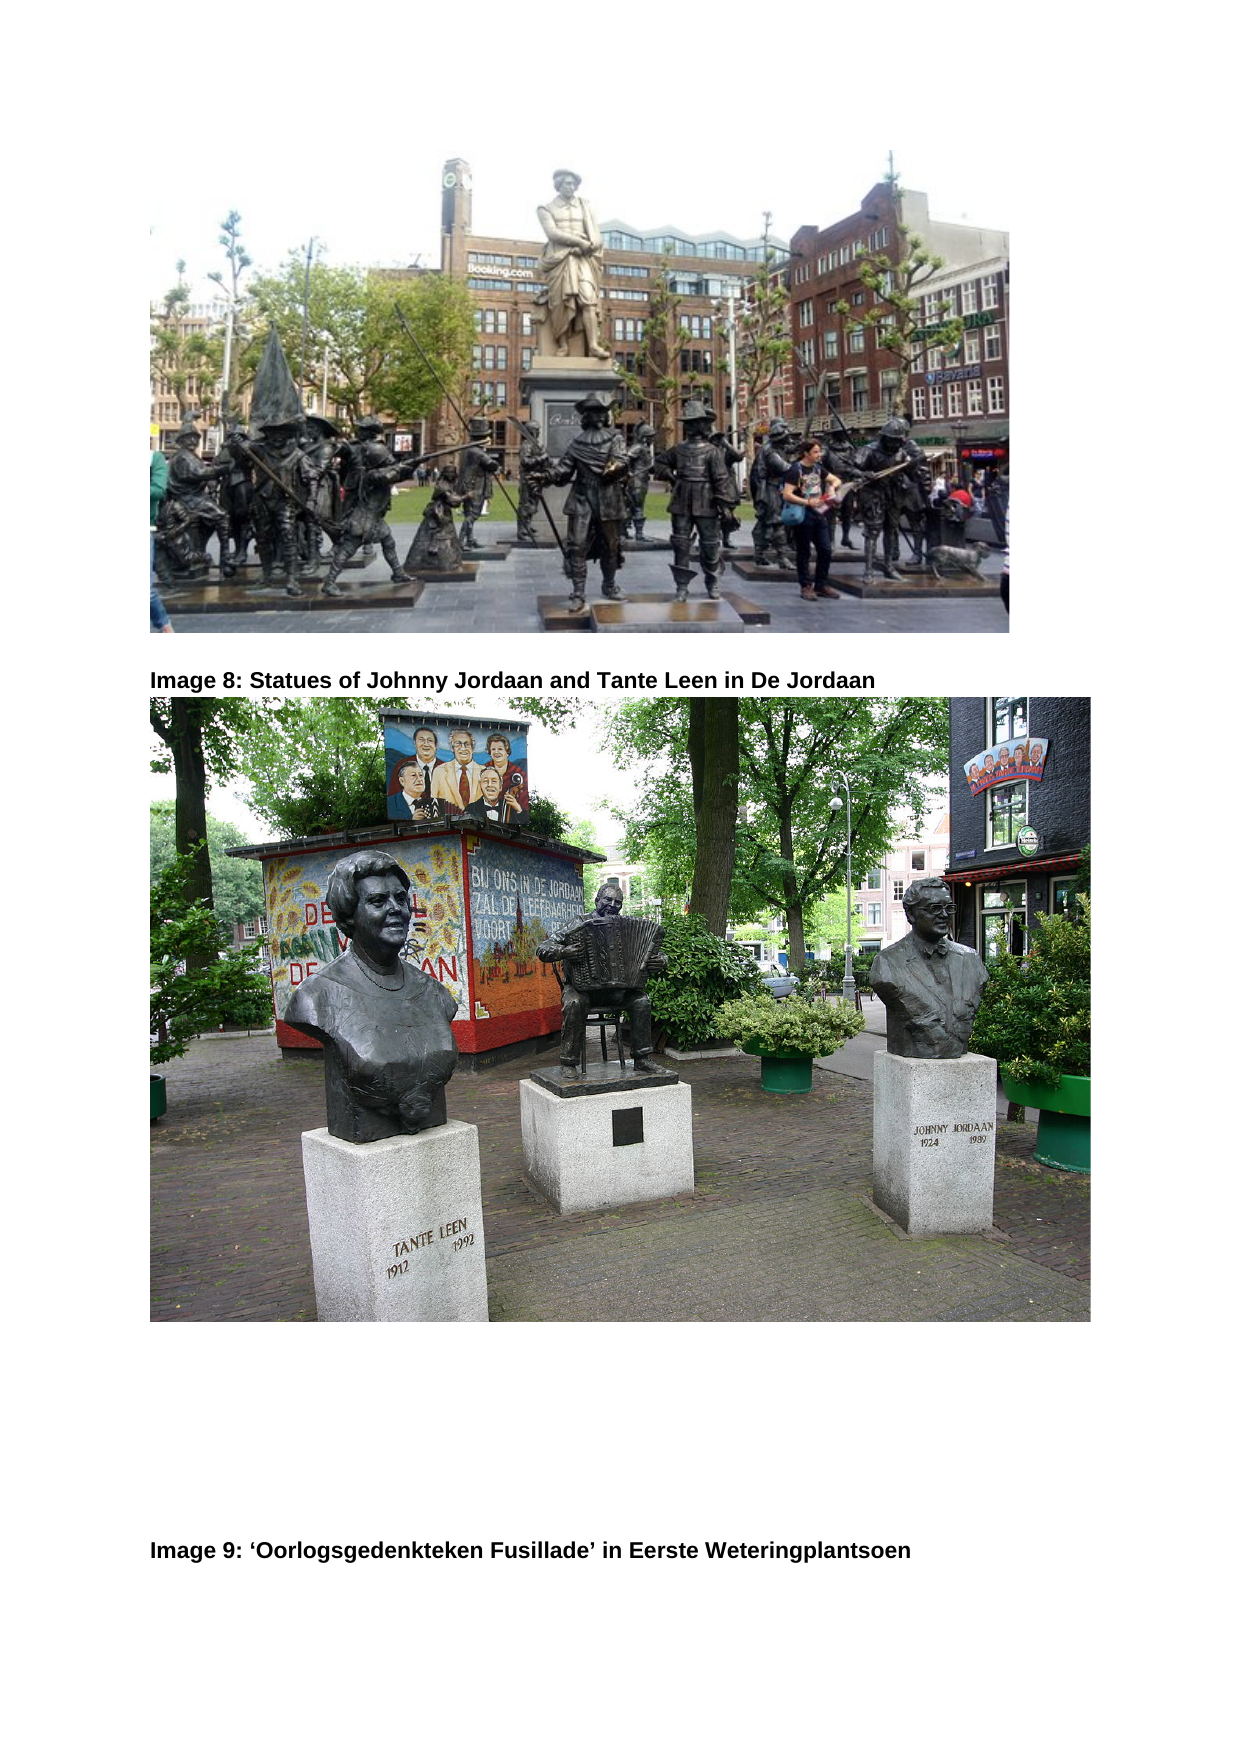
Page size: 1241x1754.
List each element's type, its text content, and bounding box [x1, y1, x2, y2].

text Image 8: Statues of Johnny Jordaan and Tante Leen in De Jordaan [150, 667, 1090, 693]
picture [150, 150, 1010, 633]
picture [150, 697, 1091, 1322]
text Image 9: ‘Oorlogsgedenkteken Fusillade’ in Eerste Weteringplantsoen [150, 1537, 1090, 1564]
